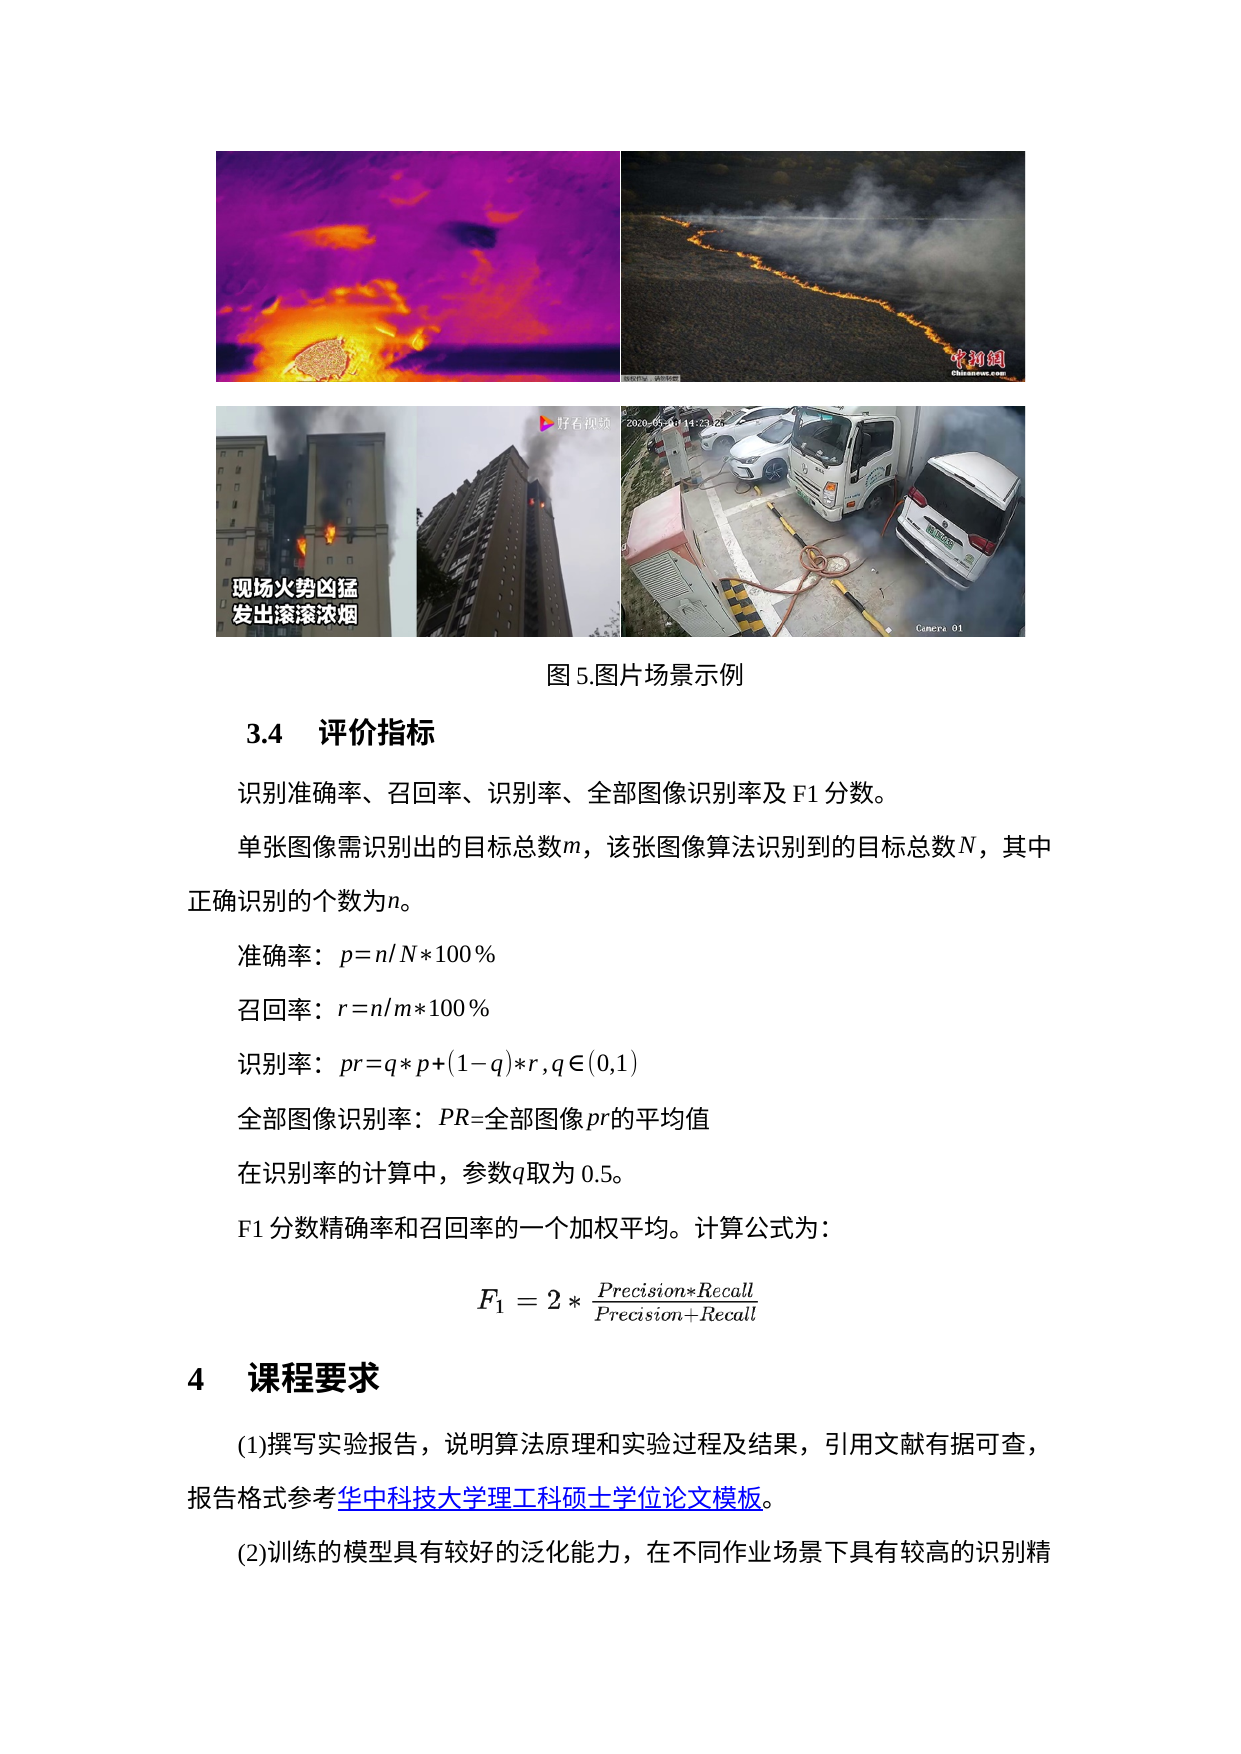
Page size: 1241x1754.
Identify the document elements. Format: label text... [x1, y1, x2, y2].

text 单张图像需识别出的目标总数，该张图像算法识别到的目标总数，其中正确识别的个数为。 [187, 827, 1053, 918]
text (1)撰写实验报告，说明算法原理和实验过程及结果，引用文献有据可查，报告格式参考华中科技大学理工科硕士学位论文模板。 [187, 1424, 1053, 1515]
text 图5.图片场景示例 [187, 655, 1053, 692]
text 全部图像识别率：=全部图像的平均值 [187, 1099, 1053, 1136]
text 准确率： [187, 936, 1053, 972]
subtitle 课程要求 [187, 1352, 1053, 1400]
text F1分数精确率和召回率的一个加权平均。计算公式为： [187, 1208, 1053, 1244]
picture [469, 1262, 772, 1338]
picture [214, 150, 1026, 641]
text 在识别率的计算中，参数取为0.5。 [187, 1154, 1053, 1190]
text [187, 1533, 1053, 1569]
text 识别准确率、召回率、识别率、全部图像识别率及F1分数。 [187, 773, 1053, 809]
text 召回率： [187, 991, 1053, 1027]
subtitle 评价指标 [187, 710, 1053, 752]
text 识别率： [187, 1045, 1053, 1081]
